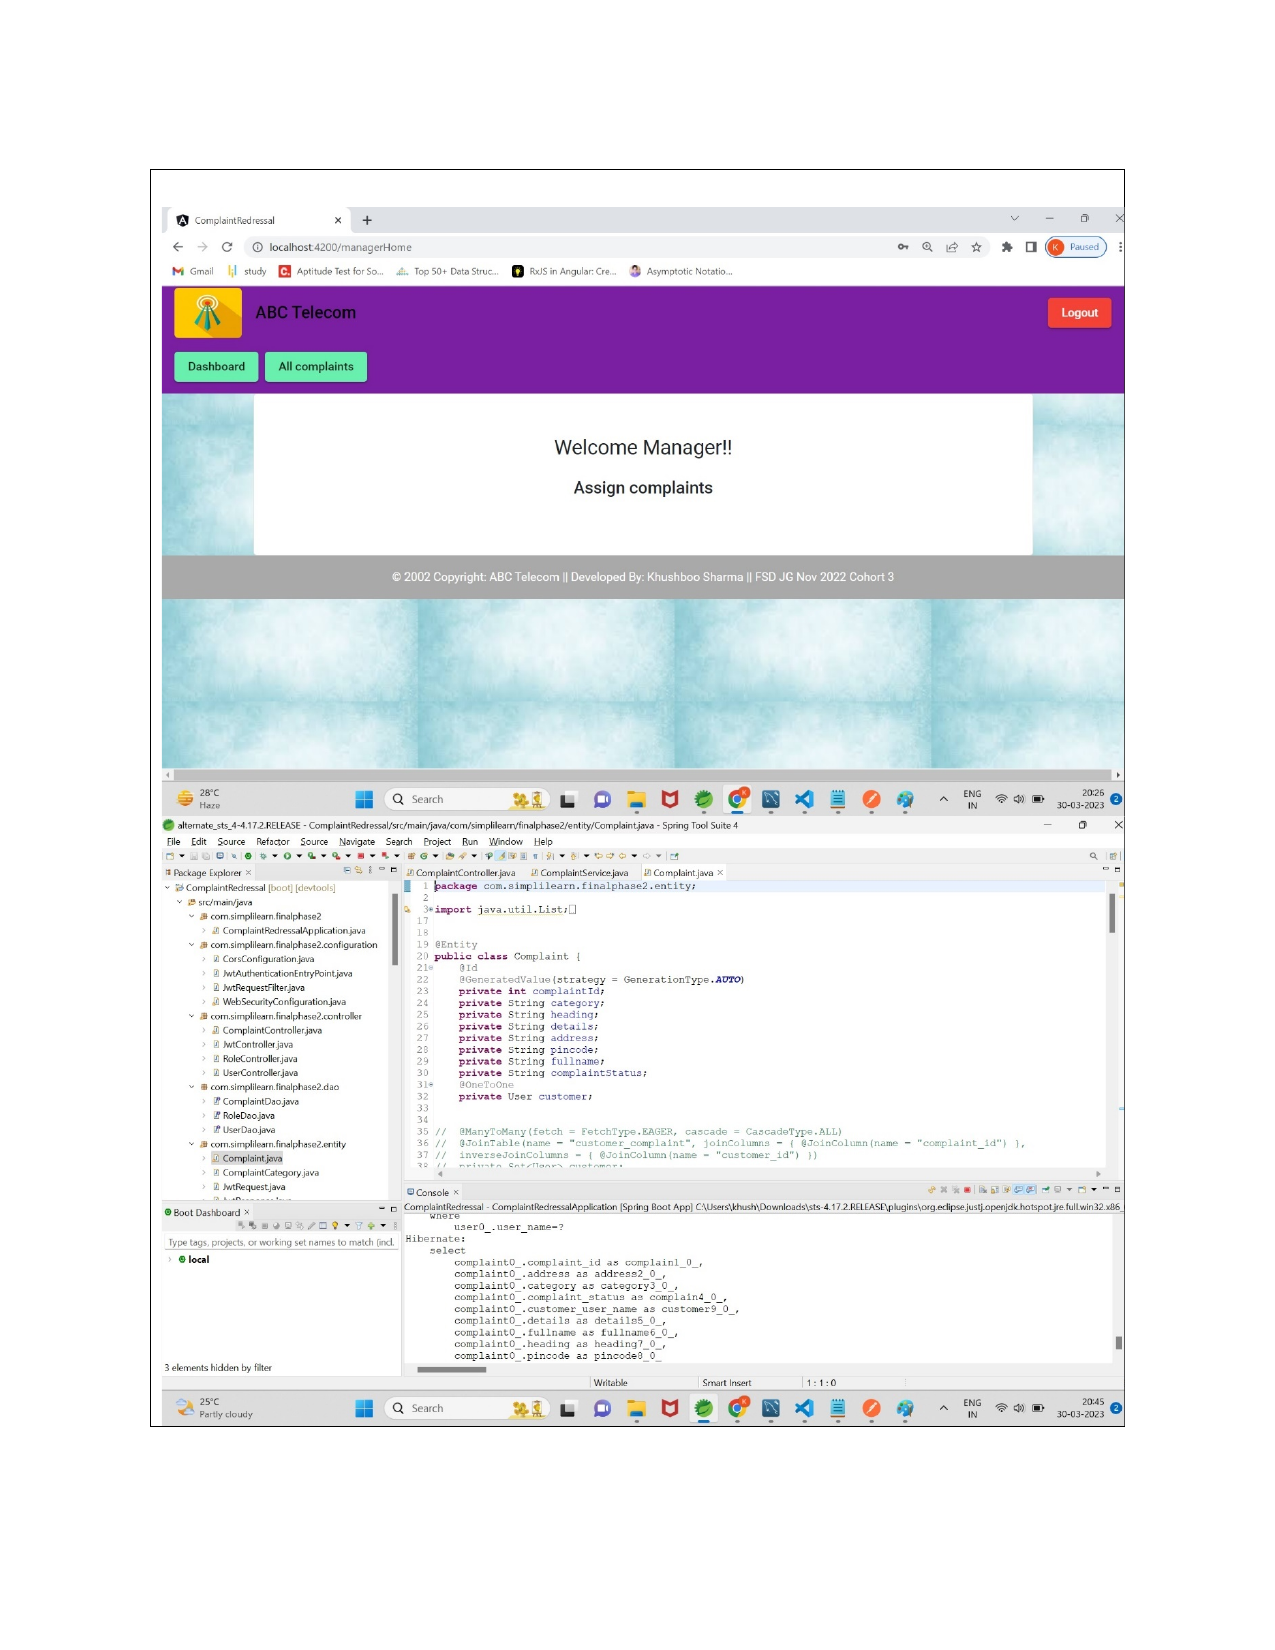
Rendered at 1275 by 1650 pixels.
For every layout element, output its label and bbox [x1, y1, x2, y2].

picture [161, 207, 1125, 1426]
table_cell [151, 170, 1124, 1426]
